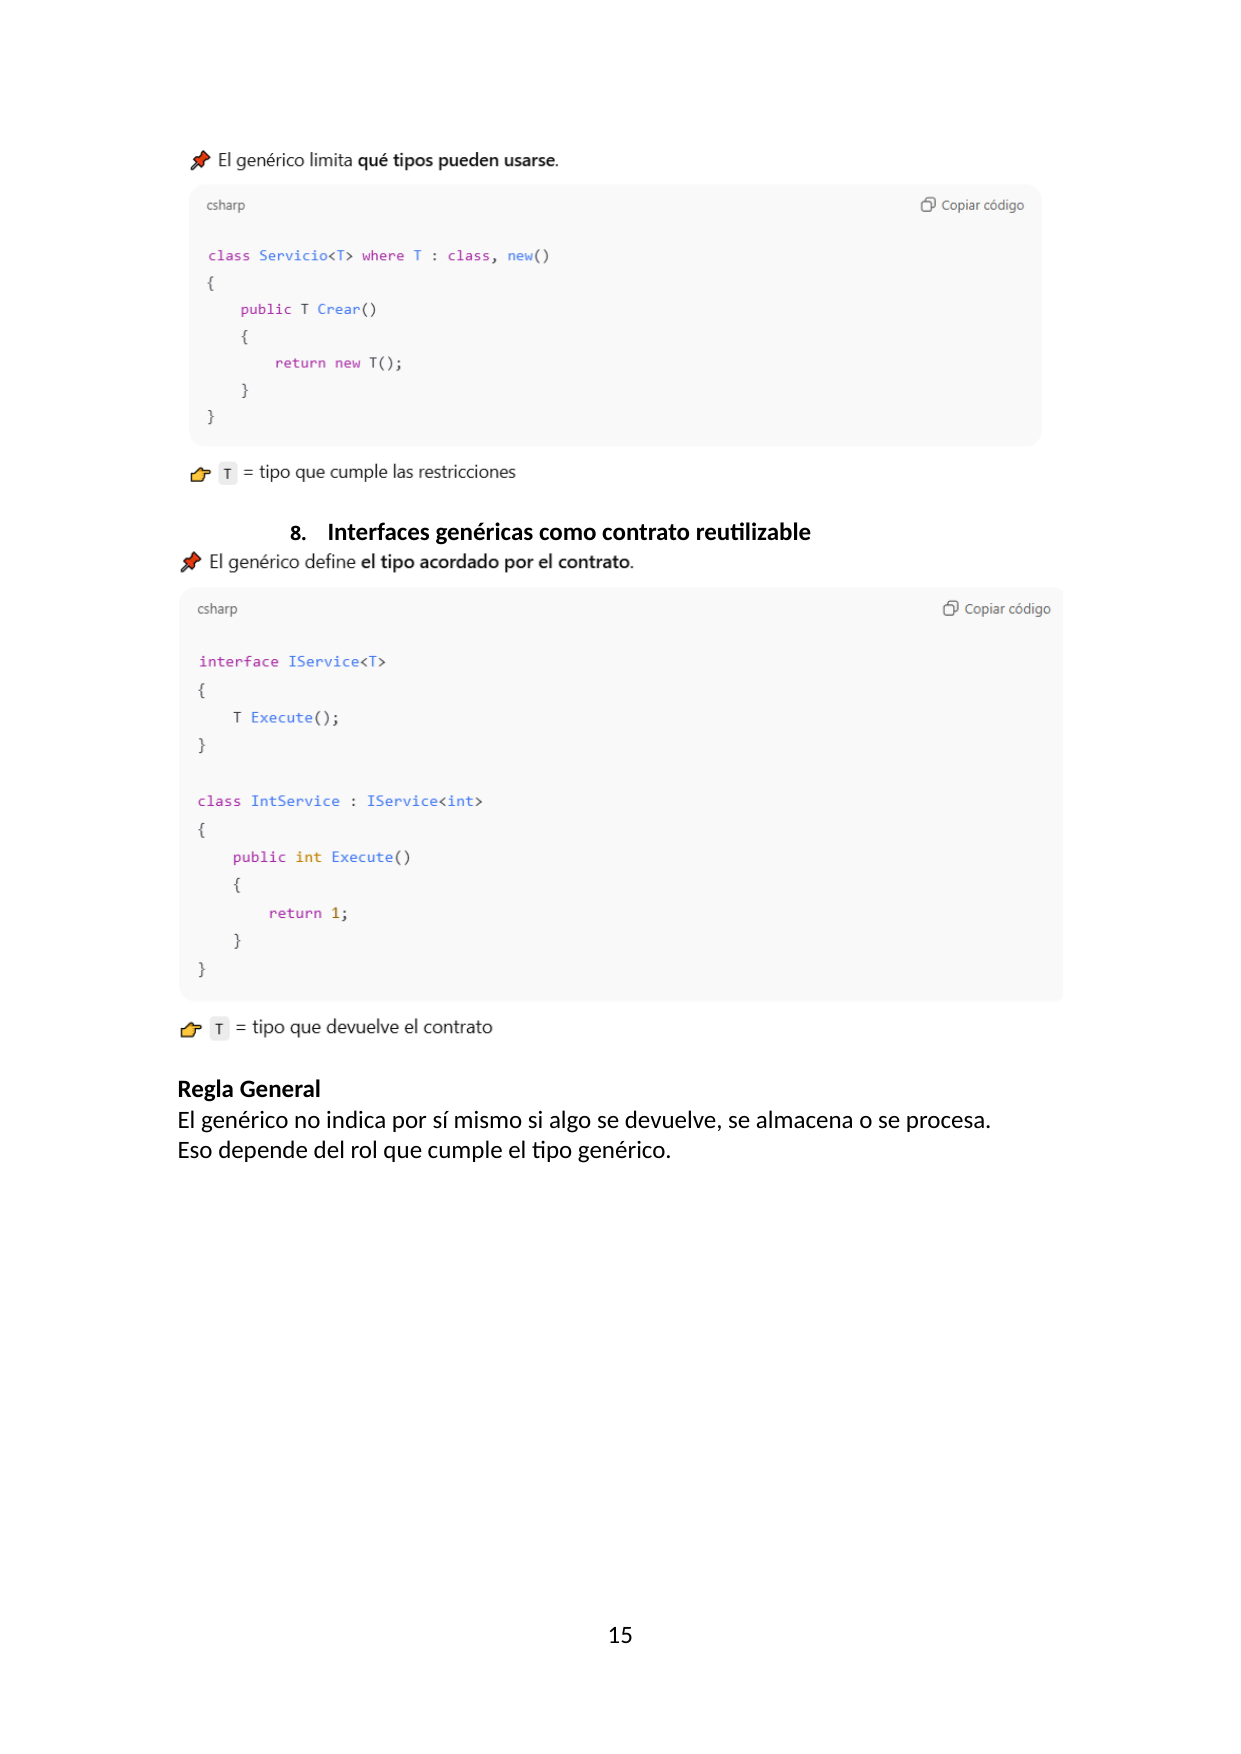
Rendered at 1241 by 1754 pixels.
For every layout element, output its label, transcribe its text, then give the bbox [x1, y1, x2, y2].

text Regla General [177, 1073, 1063, 1104]
text El genérico no indica por sí mismo si algo se devuelve, se almacena o se procesa. Eso depende del rol que cumple el tipo genérico. [177, 1104, 1063, 1165]
picture [177, 547, 1063, 1047]
list Interfaces genéricas como contrato reutilizable [290, 517, 1063, 547]
picture [177, 147, 1063, 490]
